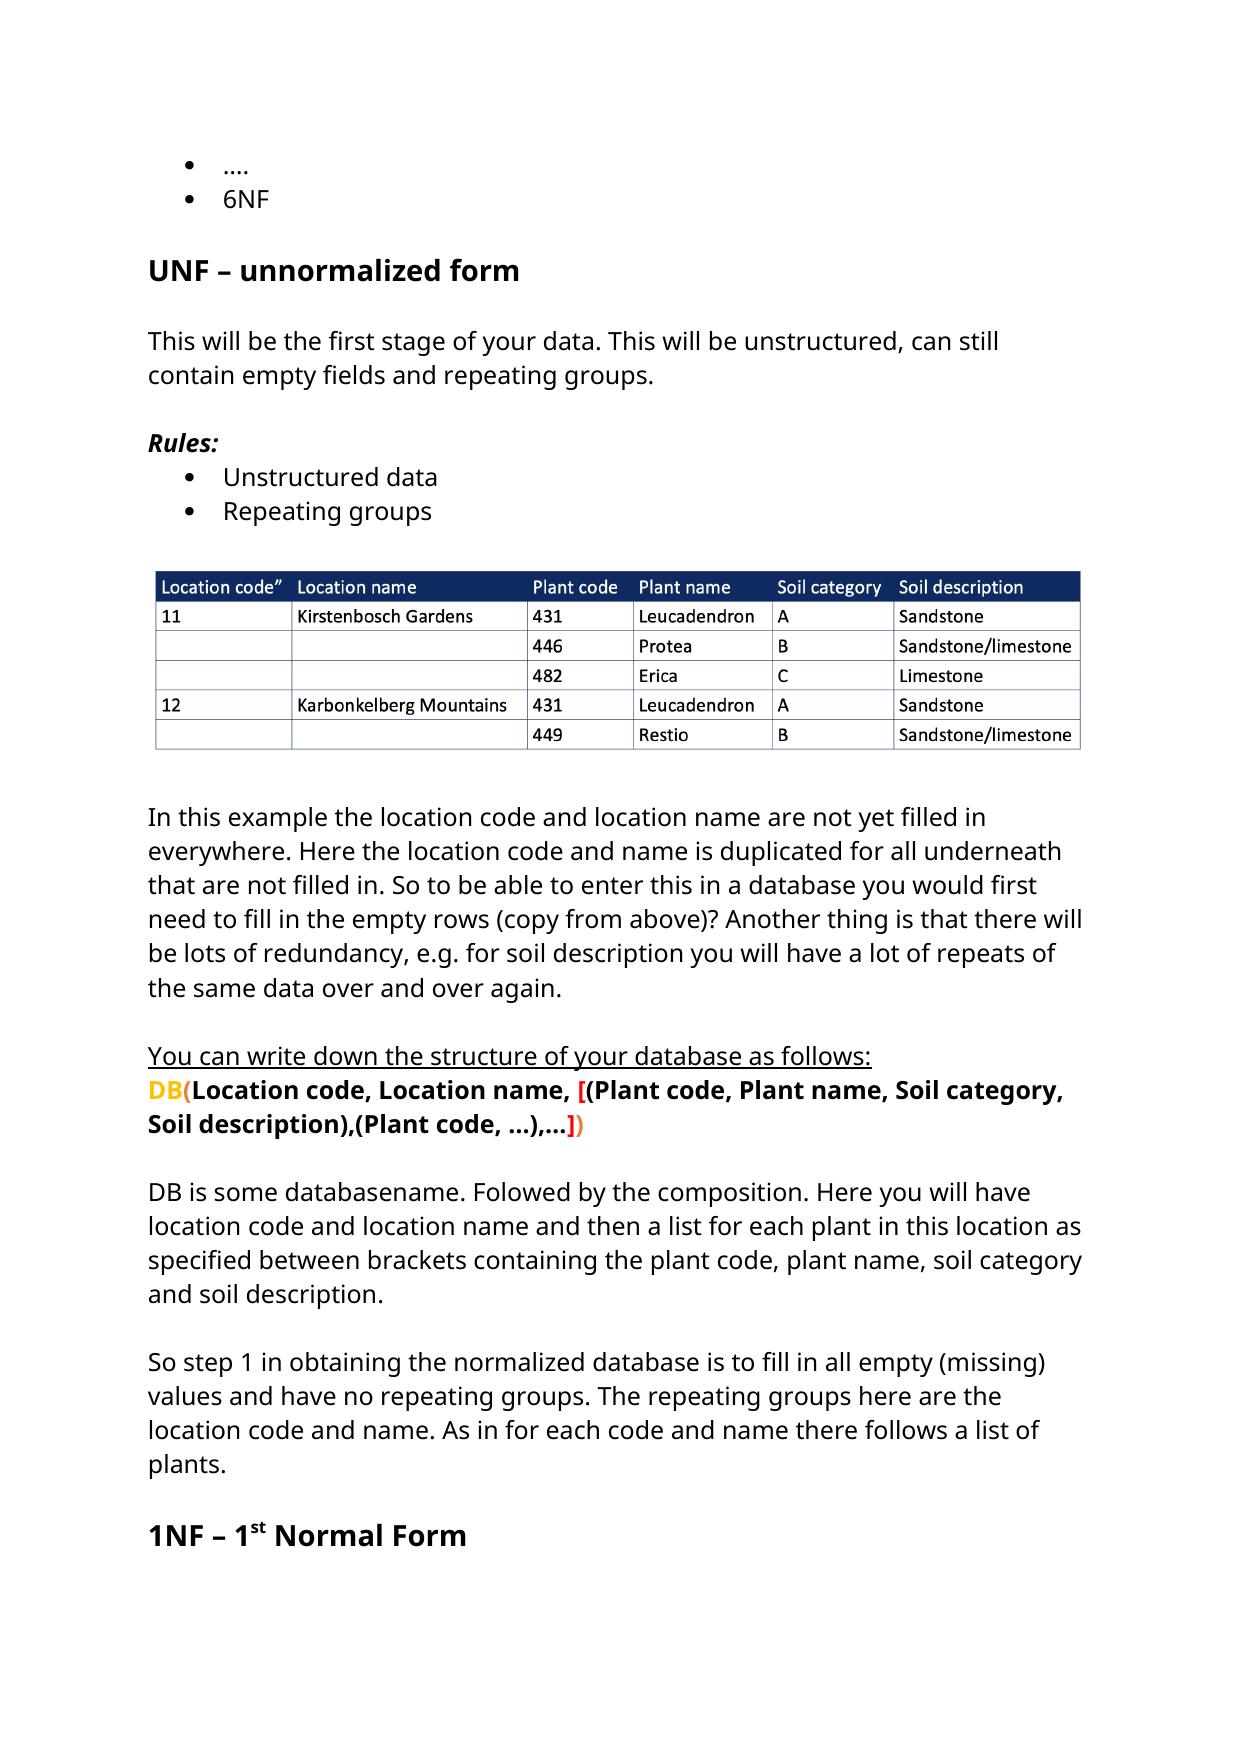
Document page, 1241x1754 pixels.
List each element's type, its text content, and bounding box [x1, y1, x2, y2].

list …. [185, 148, 1093, 182]
text So step 1 in obtaining the normalized database is to fill in all empty (missing) values and have no repeating groups. The repeating groups here are the location code and name. As in for each code and name there follows a list of plants. [148, 1345, 1093, 1481]
text UNF – unnormalized form [148, 250, 1093, 289]
text Rules: [148, 426, 1093, 460]
picture [147, 562, 1093, 766]
text 1NF – 1st Normal Form [148, 1515, 1093, 1555]
text This will be the first stage of your data. This will be unstructured, can still contain empty fields and repeating groups. [148, 323, 1093, 392]
list 6NF [185, 182, 1093, 216]
text In this example the location code and location name are not yet filled in everywhere. Here the location code and name is duplicated for all underneath that are not filled in. So to be able to enter this in a database you would first need to fill in the empty rows (copy from above)? Another thing is that there will be lots of redundancy, e.g. for soil description you will have a lot of repeats of the same data over and over again. [148, 800, 1093, 1004]
text You can write down the structure of your database as follows: [148, 1038, 1093, 1072]
text DB(Location code, Location name, [(Plant code, Plant name, Soil category, Soil description),(Plant code, …),…]) [148, 1072, 1093, 1141]
text DB is some databasename. Folowed by the composition. Here you will have location code and location name and then a list for each plant in this location as specified between brackets containing the plant code, plant name, soil category and soil description. [148, 1174, 1093, 1311]
list Repeating groups [185, 494, 1093, 528]
list Unstructured data [185, 460, 1093, 494]
